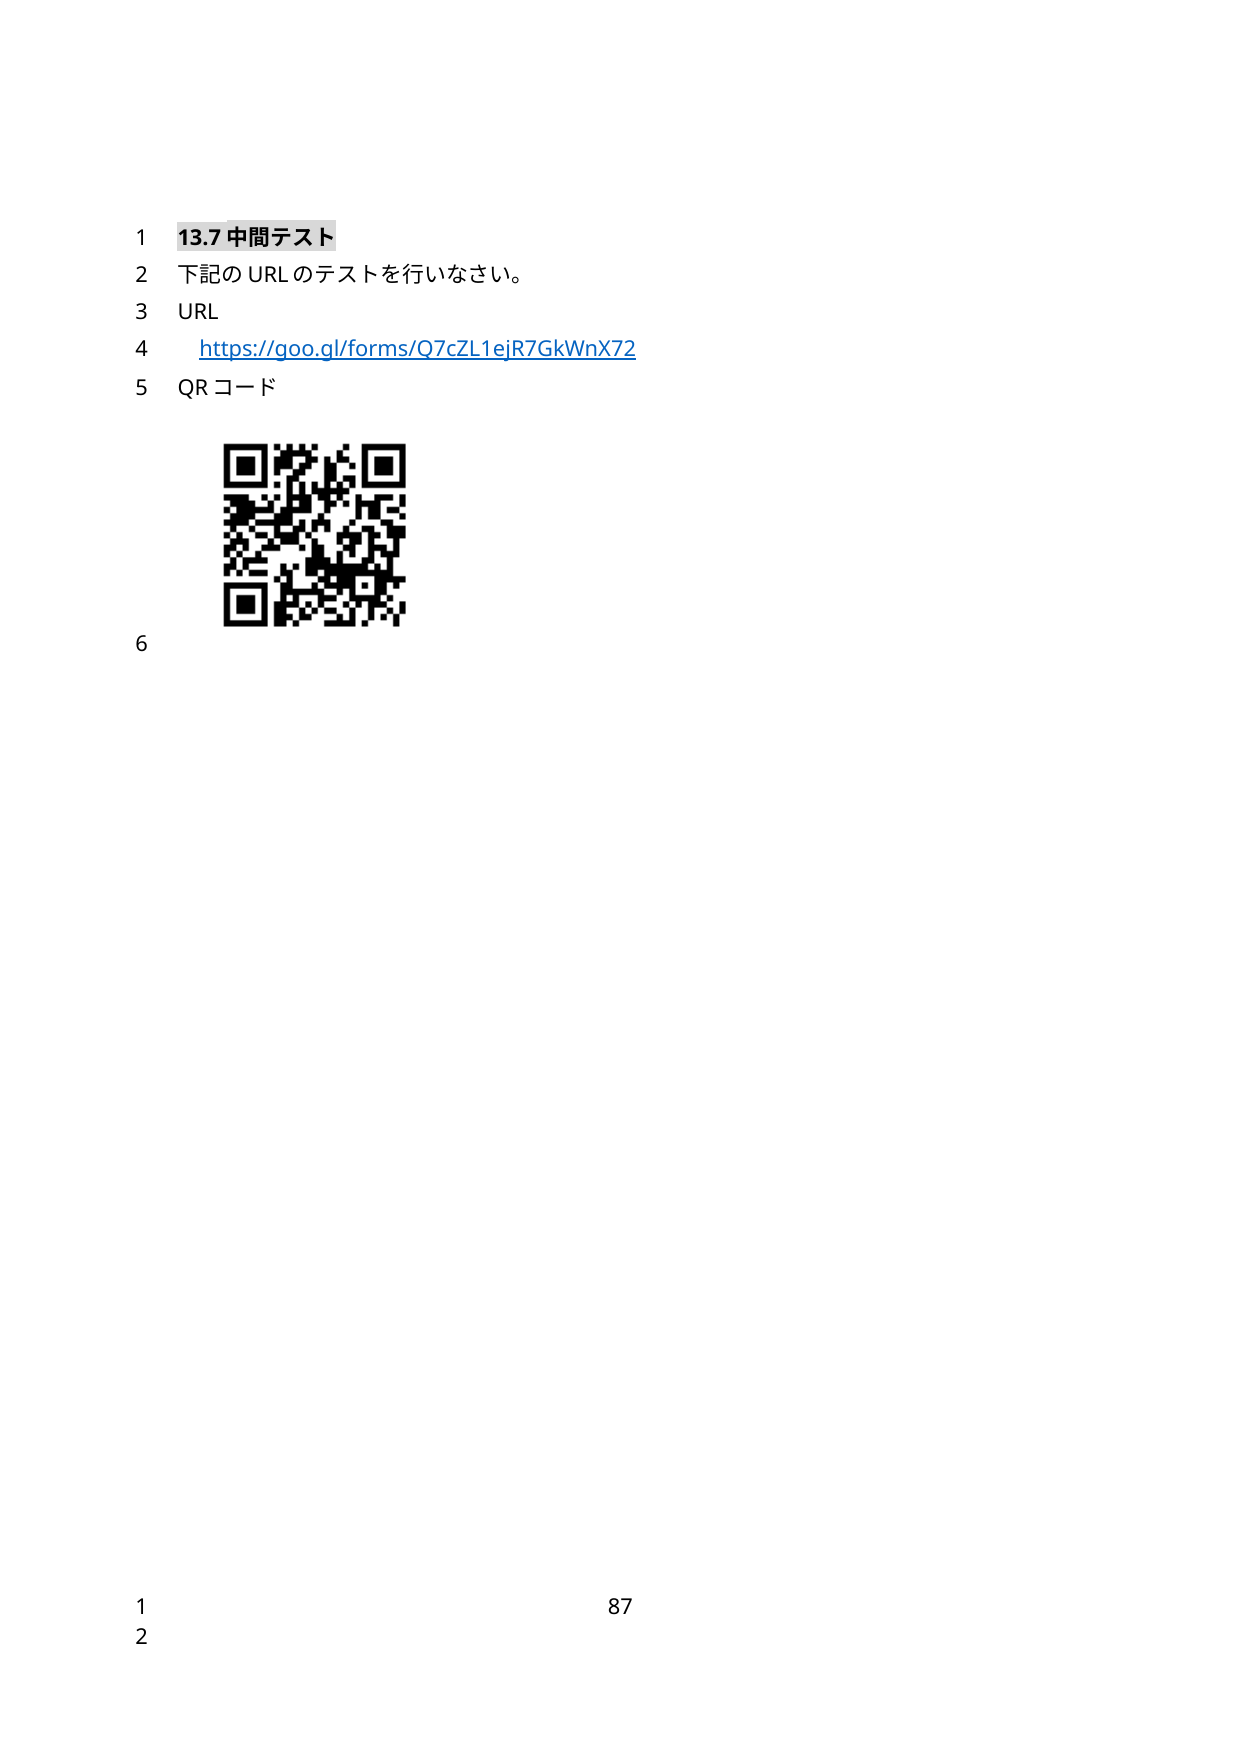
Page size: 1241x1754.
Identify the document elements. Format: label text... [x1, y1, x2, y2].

picture [199, 420, 431, 652]
text 下記のURLのテストを行いなさい。 [177, 254, 1063, 292]
text URL [177, 292, 1063, 329]
text 13.7 中間テスト [177, 217, 1063, 254]
text https://goo.gl/forms/Q7cZL1ejR7GkWnX72 [177, 329, 1063, 367]
text QRコード [177, 367, 1063, 404]
